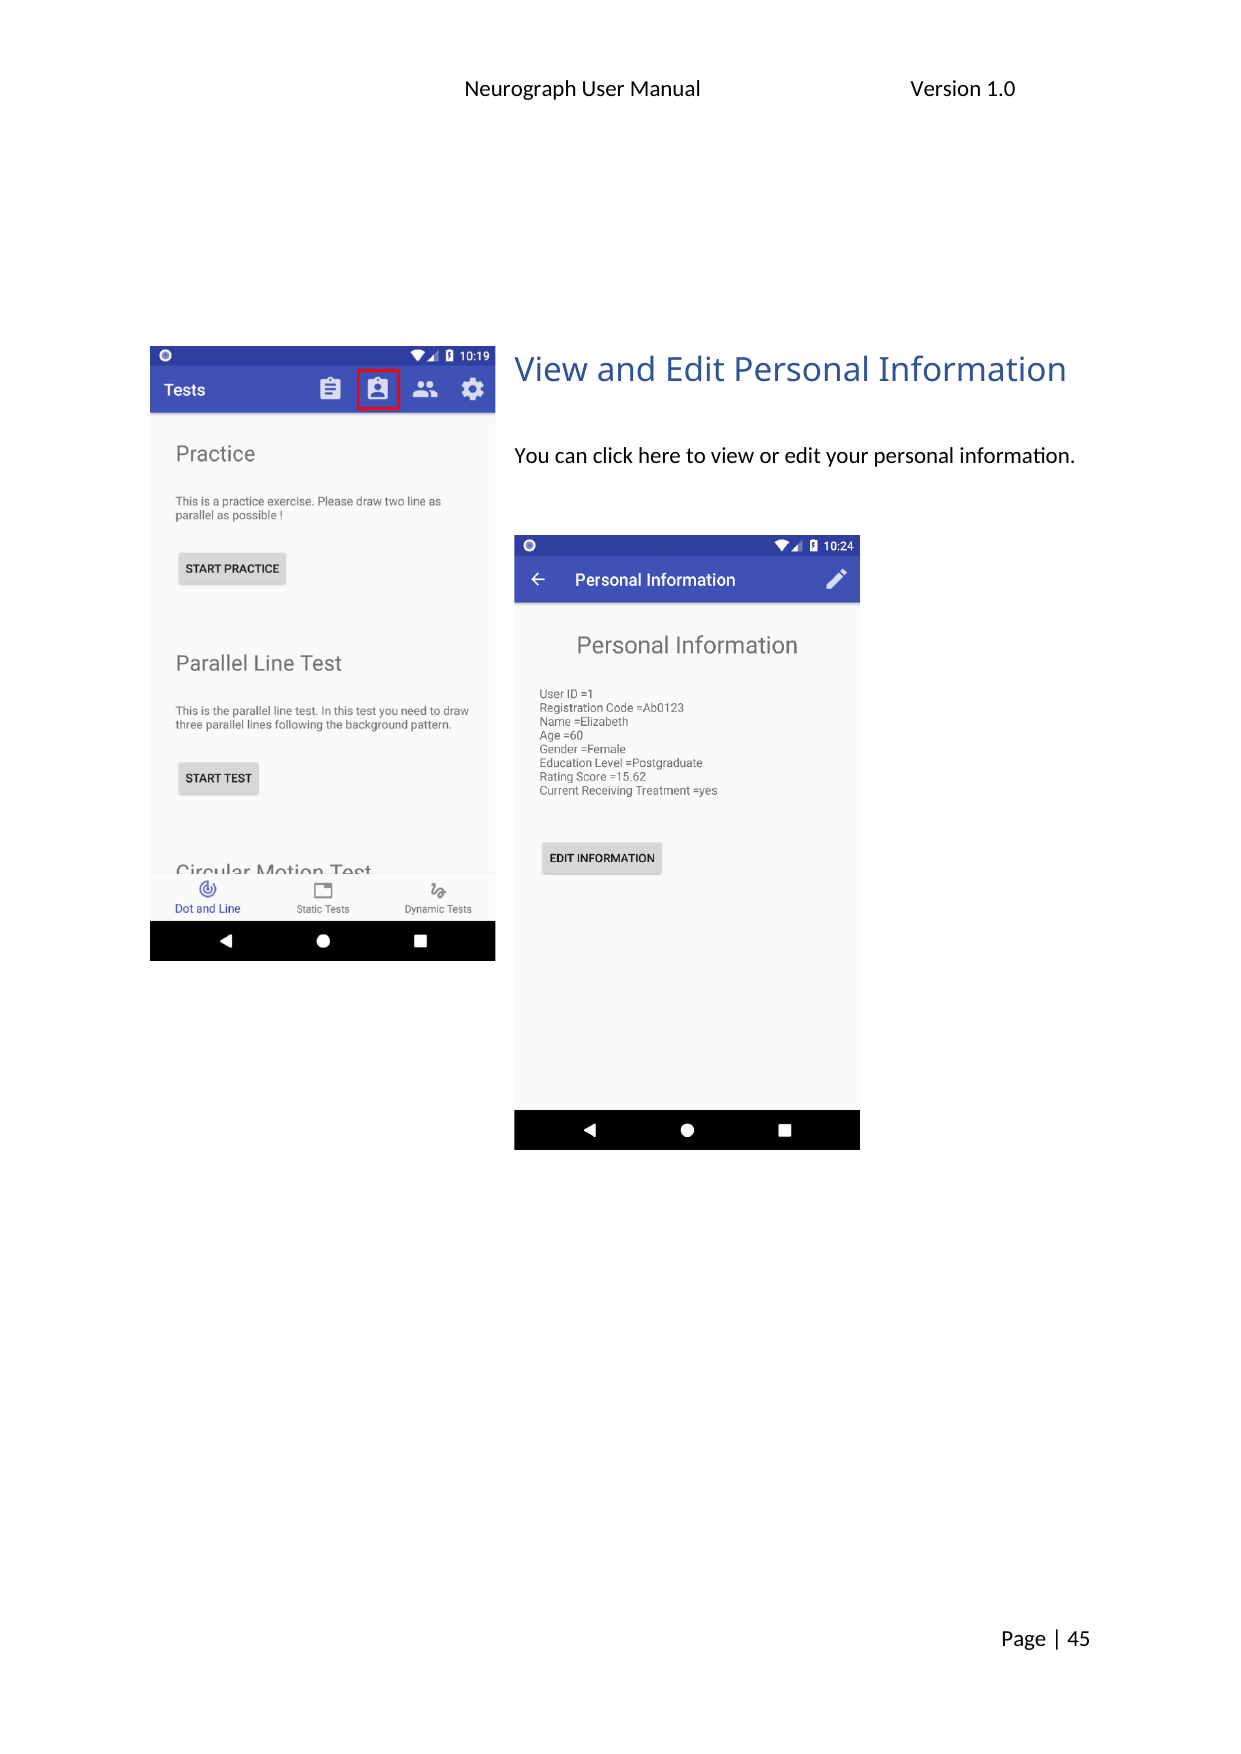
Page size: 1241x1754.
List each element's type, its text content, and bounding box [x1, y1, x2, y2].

picture [150, 346, 496, 961]
text You can click here to view or edit your personal information. [496, 442, 1090, 470]
subtitle View and Edit Personal Information [496, 346, 1090, 391]
picture [514, 535, 860, 1150]
